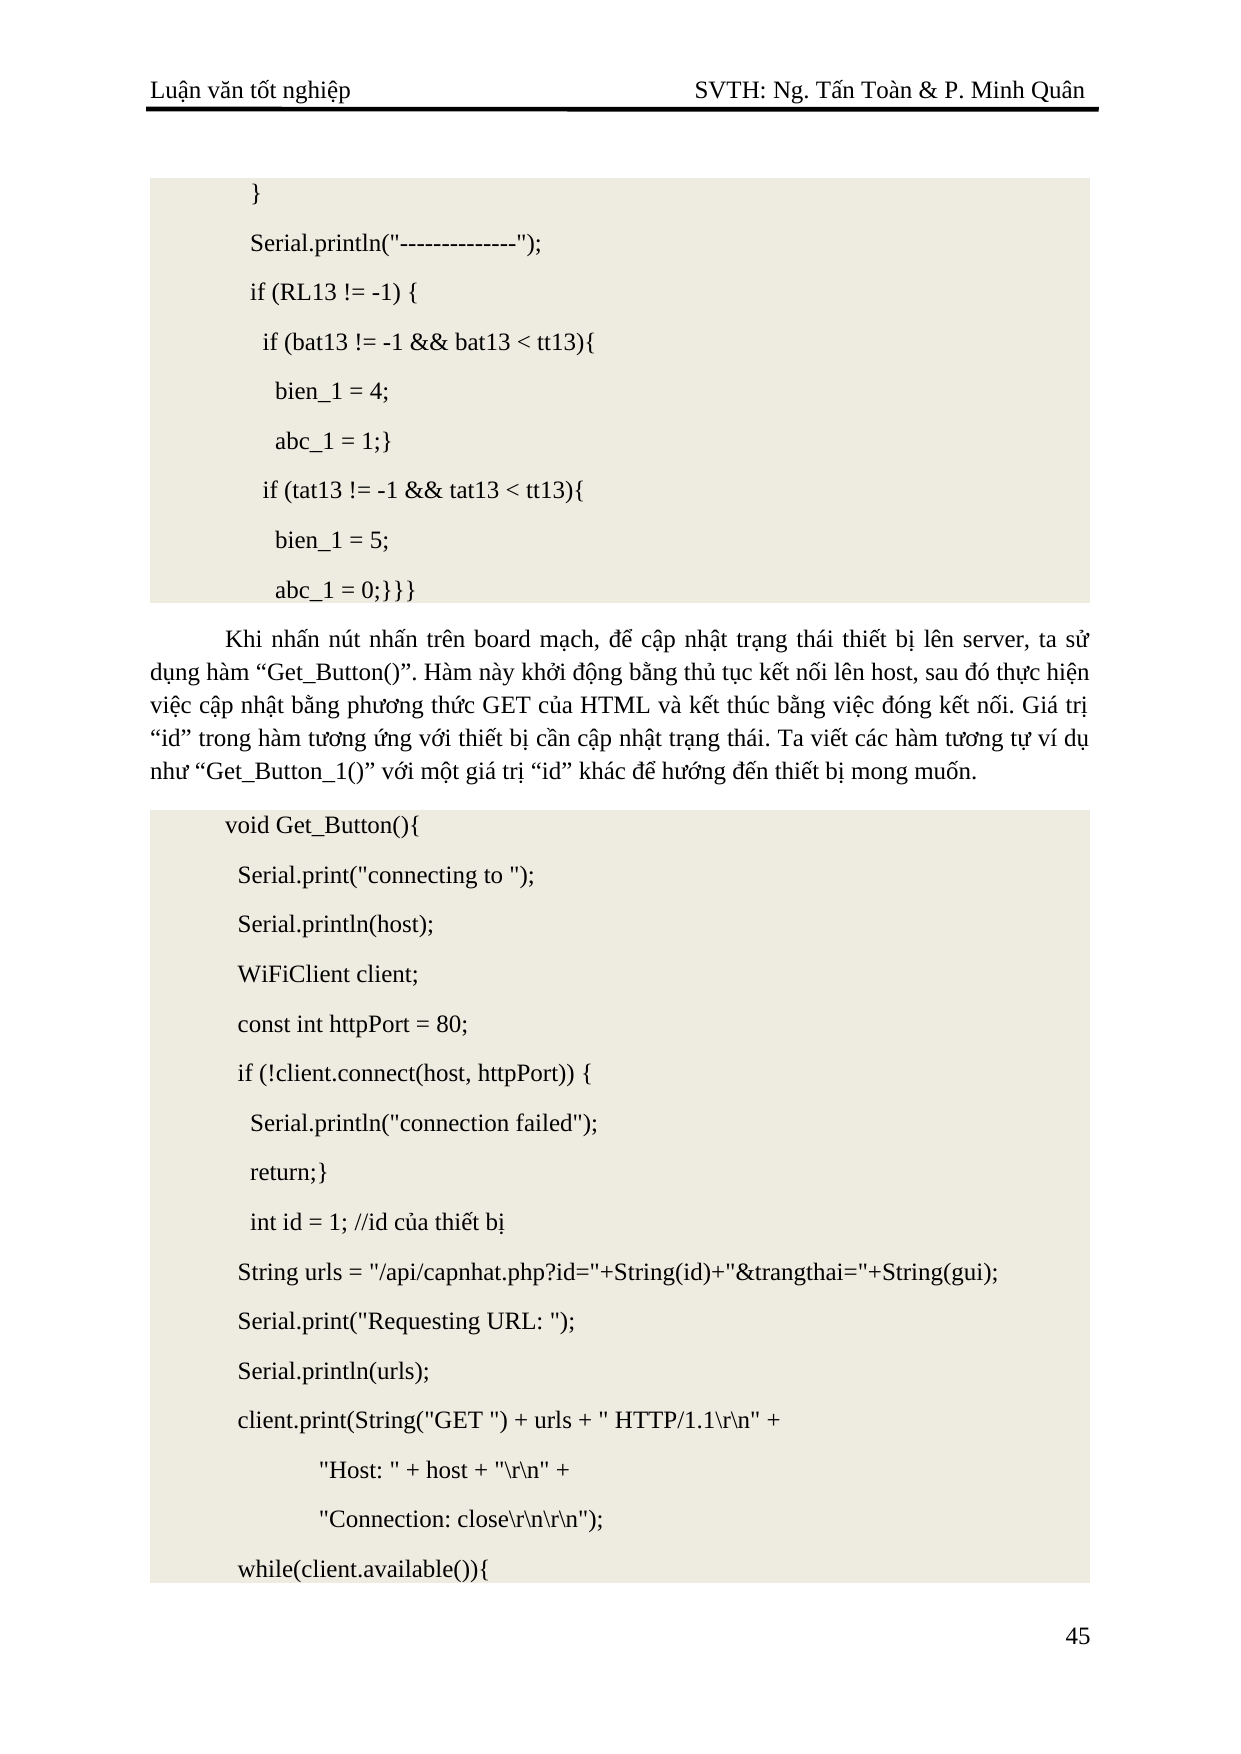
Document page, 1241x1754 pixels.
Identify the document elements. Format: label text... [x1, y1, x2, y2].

text Serial.print("connecting to "); [150, 860, 1090, 889]
text abc_1 = 0;}}} [150, 575, 1090, 603]
text Serial.println("--------------"); [150, 228, 1090, 256]
text Serial.println(host); [150, 909, 1090, 938]
text return;} [150, 1157, 1090, 1186]
text if (bat13 != -1 && bat13 < tt13){ [150, 327, 1090, 356]
text Serial.println(urls); [150, 1356, 1090, 1384]
text abc_1 = 1;} [150, 426, 1090, 455]
text const int httpPort = 80; [150, 1009, 1090, 1037]
text int id = 1; //id của thiết bị [150, 1207, 1090, 1236]
text String urls = "/api/capnhat.php?id="+String(id)+"&trangthai="+String(gui); [150, 1257, 1090, 1285]
text bien_1 = 5; [150, 525, 1090, 554]
text Khi nhấn nút nhấn trên board mạch, để cập nhật trạng thái thiết bị lên server, ta sử dụng hàm “Get_Button()”. Hàm này khởi động bằng thủ tục kết nối lên host, sau đó thực hiện việc cập nhật bằng phương thức GET của HTML và kết thúc bằng việc đóng kết nối. Giá trị “id” trong hàm tương ứng với thiết bị cần cập nhật trạng thái. Ta viết các hàm tương tự ví dụ như “Get_Button_1()” với một giá trị “id” khác để hướng đến thiết bị mong muốn. [150, 624, 1090, 785]
text WiFiClient client; [150, 959, 1090, 988]
text if (RL13 != -1) { [150, 277, 1090, 306]
text while(client.available()){ [150, 1554, 1090, 1583]
text } [150, 178, 1090, 207]
text void Get_Button(){ [150, 810, 1090, 839]
text client.print(String("GET ") + urls + " HTTP/1.1\r\n" + [150, 1405, 1090, 1434]
text "Host: " + host + "\r\n" + [150, 1455, 1090, 1484]
text "Connection: close\r\n\r\n"); [150, 1504, 1090, 1533]
text bien_1 = 4; [150, 376, 1090, 405]
text if (!client.connect(host, httpPort)) { [150, 1058, 1090, 1087]
text if (tat13 != -1 && tat13 < tt13){ [150, 476, 1090, 504]
text Serial.println("connection failed"); [150, 1108, 1090, 1137]
text Serial.print("Requesting URL: "); [150, 1306, 1090, 1335]
